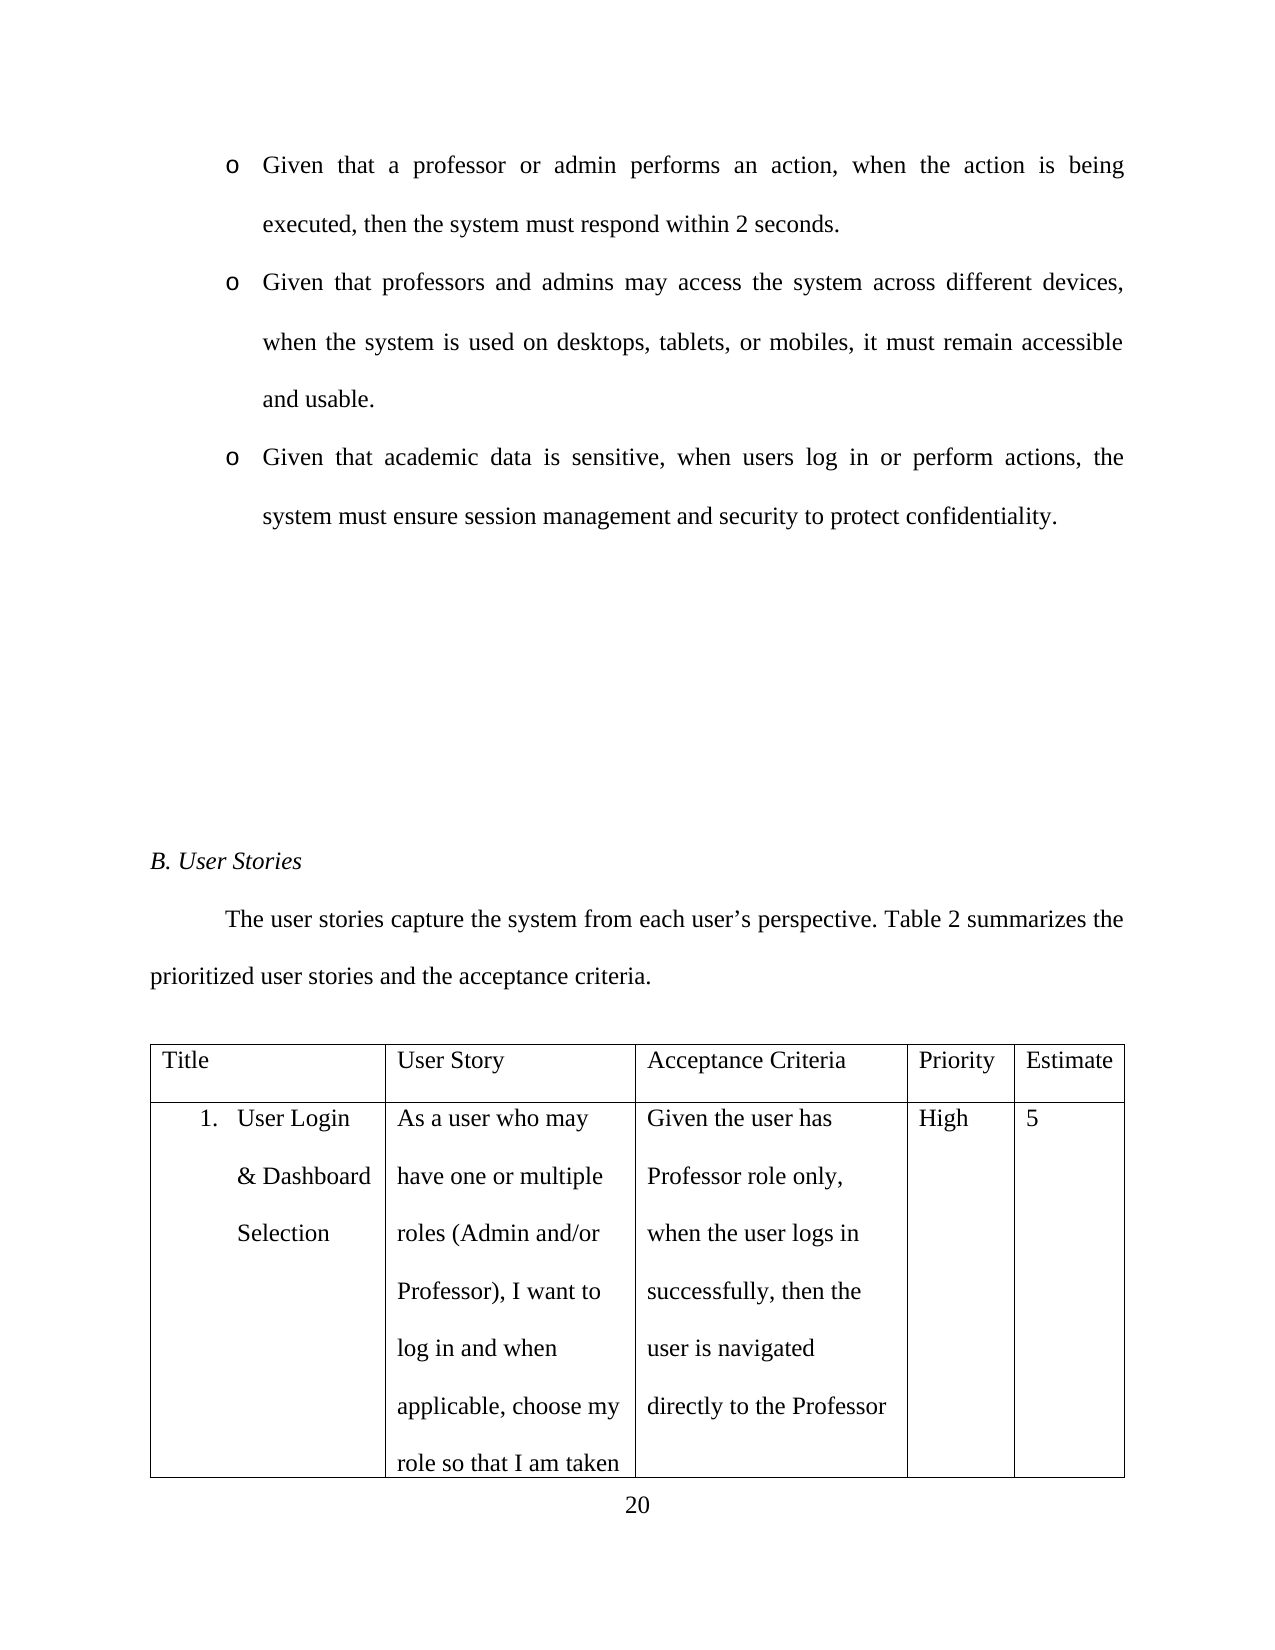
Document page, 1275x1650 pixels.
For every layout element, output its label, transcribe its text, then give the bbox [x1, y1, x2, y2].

table_cell 5 [1015, 1103, 1124, 1477]
table_header User Story [386, 1045, 635, 1102]
text The user stories capture the system from each user’s perspective. Table 2 summarizes the prioritized user stories and the acceptance criteria. [150, 904, 1125, 990]
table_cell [636, 1103, 907, 1477]
table_header Acceptance Criteria [636, 1045, 907, 1102]
list Given that academic data is sensitive, when users log in or perform actions, the system must ensure session management and security to protect confidentiality. [225, 442, 1125, 530]
table_header Estimate [1015, 1045, 1124, 1102]
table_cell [386, 1103, 635, 1477]
table_cell High [908, 1103, 1014, 1477]
list Given that a professor or admin performs an action, when the action is being executed, then the system must respond within 2 seconds. [225, 150, 1125, 238]
subtitle B. User Stories [150, 846, 1125, 875]
list Given that professors and admins may access the system across different devices, when the system is used on desktops, tablets, or mobiles, it must remain accessible and usable. [225, 267, 1125, 413]
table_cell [151, 1103, 385, 1477]
table_header Title [151, 1045, 385, 1102]
table_header Priority [908, 1045, 1014, 1102]
